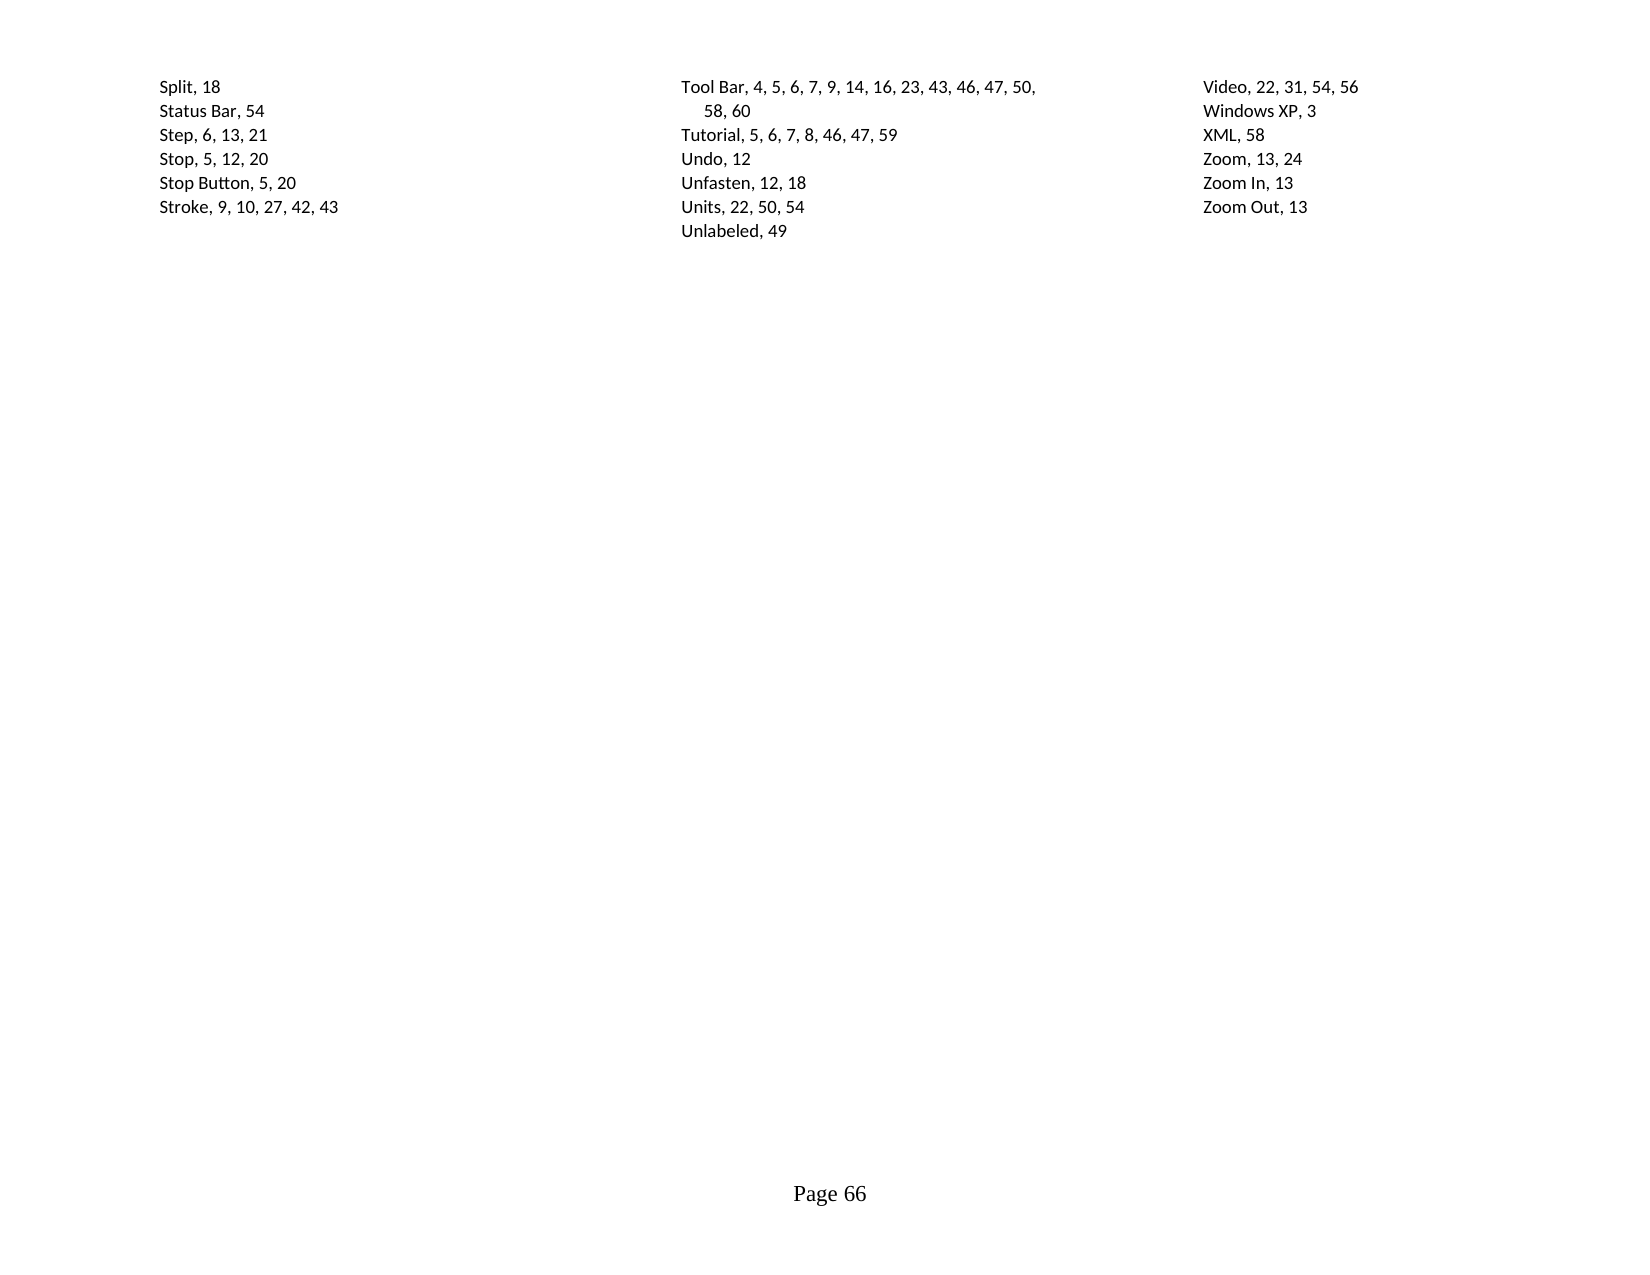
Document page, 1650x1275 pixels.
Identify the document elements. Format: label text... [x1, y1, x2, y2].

text Zoom Out, 13 [1203, 195, 1575, 218]
text Unfasten, 12, 18 [681, 171, 1053, 194]
text Tutorial, 5, 6, 7, 8, 46, 47, 59 [681, 123, 1053, 146]
text Zoom, 13, 24 [1203, 147, 1575, 170]
text Tool Bar, 4, 5, 6, 7, 9, 14, 16, 23, 43, 46, 47, 50, 58, 60 [681, 75, 1053, 122]
text Undo, 12 [681, 147, 1053, 170]
text Stroke, 9, 10, 27, 42, 43 [159, 195, 531, 218]
text XML, 58 [1203, 123, 1575, 146]
text Windows XP, 3 [1203, 99, 1575, 122]
text Zoom In, 13 [1203, 171, 1575, 194]
text Split, 18 [159, 75, 531, 98]
text Video, 22, 31, 54, 56 [1203, 75, 1575, 98]
text Units, 22, 50, 54 [681, 195, 1053, 218]
text Status Bar, 54 [159, 99, 531, 122]
text Unlabeled, 49 [681, 219, 1053, 242]
text Stop, 5, 12, 20 [159, 147, 531, 170]
text Stop Button, 5, 20 [159, 171, 531, 194]
text Step, 6, 13, 21 [159, 123, 531, 146]
